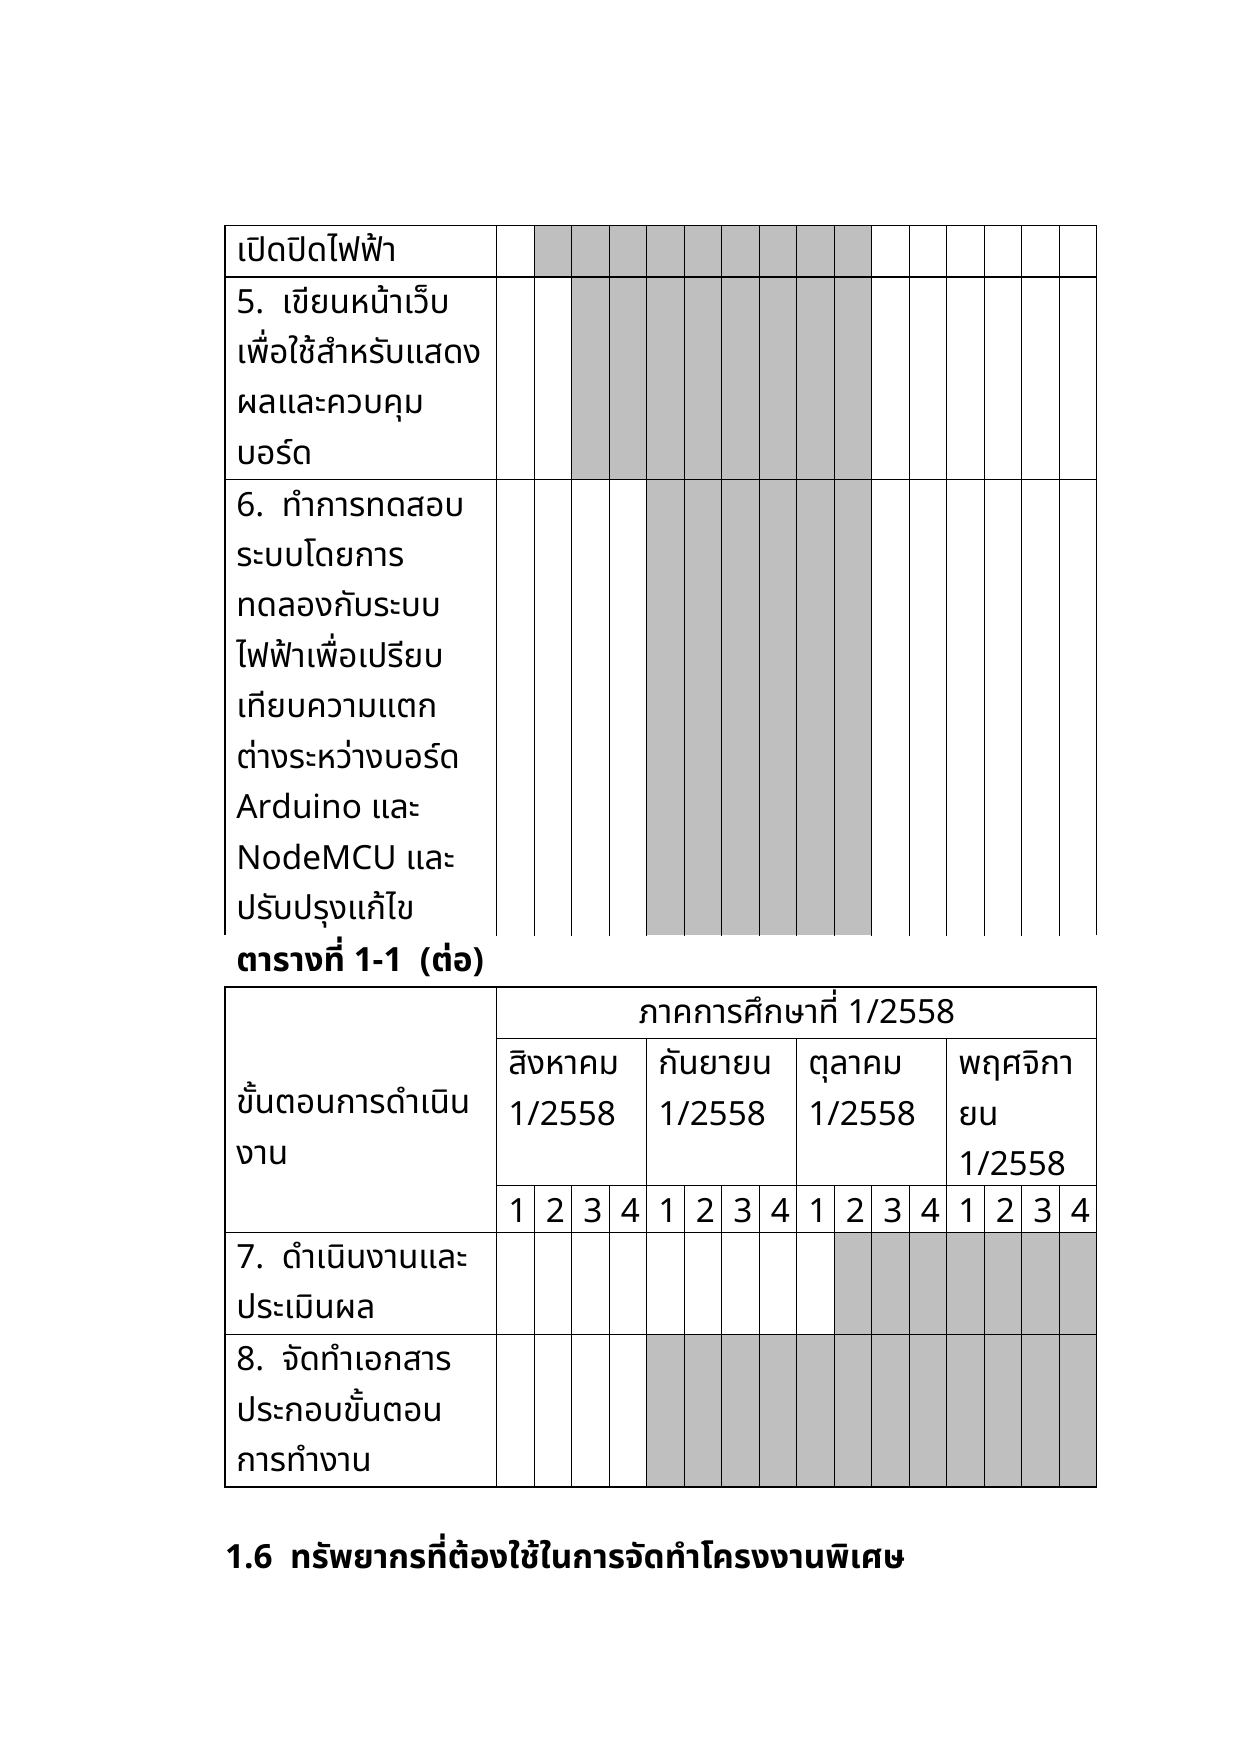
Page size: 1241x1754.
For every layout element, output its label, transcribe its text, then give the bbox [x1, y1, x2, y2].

table_cell [722, 1335, 759, 1486]
table_cell [1022, 480, 1059, 935]
table_cell [947, 226, 984, 276]
table_cell 6. ทำการทดสอบระบบโดยการทดลองกับระบบไฟฟ้าเพื่อเปรียบเทียบความแตกต่างระหว่างบอร์ด Arduino และ NodeMCU และปรับปรุงแก้ไข [226, 480, 496, 935]
table_cell [685, 480, 721, 935]
table_cell [572, 278, 609, 479]
table_cell [910, 278, 946, 479]
table_cell [722, 480, 759, 935]
table_cell [1060, 1335, 1096, 1486]
table_cell [497, 278, 534, 479]
table_cell [647, 1233, 684, 1334]
table_cell [985, 1233, 1021, 1334]
table_cell [685, 1233, 721, 1334]
table_cell [760, 278, 796, 479]
table_cell [985, 480, 1021, 935]
table_cell [760, 480, 796, 935]
table_cell [497, 1335, 534, 1486]
table_cell [947, 1233, 984, 1334]
table_cell 5. เขียนหน้าเว็บเพื่อใช้สำหรับแสดงผลและควบคุมบอร์ด [226, 278, 496, 479]
table_cell [610, 1335, 646, 1486]
table_cell [835, 480, 871, 935]
table_cell พฤศจิกายน 1/2558 [947, 1039, 1096, 1185]
table_cell [872, 226, 909, 276]
table_cell [535, 480, 571, 935]
table_cell [947, 480, 984, 935]
table_cell [1060, 480, 1096, 935]
table_cell [872, 1335, 909, 1486]
table_cell [722, 226, 759, 276]
table_cell [1022, 278, 1059, 479]
table_cell ตุลาคม 1/2558 [797, 1039, 946, 1185]
table_cell 2 [835, 1186, 871, 1232]
table_cell [647, 480, 684, 935]
table_cell [910, 1335, 946, 1486]
table_cell [872, 278, 909, 479]
table_cell กันยายน 1/2558 [647, 1039, 796, 1185]
table_cell [647, 1335, 684, 1486]
table_cell 8. จัดทำเอกสารประกอบขั้นตอนการทำงาน [226, 1335, 496, 1486]
table_cell [910, 480, 946, 935]
table_cell [872, 480, 909, 935]
table_cell [835, 1335, 871, 1486]
table_cell [760, 226, 796, 276]
table_cell [985, 278, 1021, 479]
table_cell [647, 278, 684, 479]
table_cell 4 [760, 1186, 796, 1232]
table_cell [835, 278, 871, 479]
table_cell [610, 1233, 646, 1334]
table_cell [497, 480, 534, 935]
table_cell [647, 226, 684, 276]
table_cell [835, 226, 871, 276]
table_cell 4 [1060, 1186, 1096, 1232]
table_cell [610, 480, 646, 935]
table_cell [572, 480, 609, 935]
table_cell [1022, 1233, 1059, 1334]
table_cell [1060, 226, 1096, 276]
text 1.6 ทรัพยากรที่ต้องใช้ในการจัดทำโครงงานพิเศษ [225, 1533, 1090, 1583]
table_cell [1022, 1335, 1059, 1486]
table_cell 3 [872, 1186, 909, 1232]
table_cell [797, 226, 834, 276]
table_cell [985, 226, 1021, 276]
table_cell 3 [1022, 1186, 1059, 1232]
table_cell [535, 1335, 571, 1486]
table_cell 3 [722, 1186, 759, 1232]
table_cell 2 [985, 1186, 1021, 1232]
table_cell [1022, 226, 1059, 276]
table_cell [760, 1233, 796, 1334]
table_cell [226, 226, 496, 276]
table_cell [685, 278, 721, 479]
table_cell สิงหาคม 1/2558 [497, 1039, 646, 1185]
table_cell [497, 1233, 534, 1334]
table_cell [797, 480, 834, 935]
table_cell 4 [610, 1186, 646, 1232]
table_cell [1060, 1233, 1096, 1334]
table_cell [497, 226, 534, 276]
table_cell [535, 1233, 571, 1334]
table_cell ตารางที่ 1-1 (ต่อ) [226, 936, 1096, 986]
table_cell [872, 1233, 909, 1334]
table_cell [572, 1233, 609, 1334]
table_cell [910, 1233, 946, 1334]
table_cell [985, 1335, 1021, 1486]
table_cell [1060, 278, 1096, 479]
table_cell [797, 1233, 834, 1334]
table_cell [572, 1335, 609, 1486]
table_cell 1 [947, 1186, 984, 1232]
table_cell [535, 226, 571, 276]
table_cell 1 [647, 1186, 684, 1232]
table_cell [910, 226, 946, 276]
table_cell [685, 1335, 721, 1486]
table_cell [610, 226, 646, 276]
table_cell [797, 278, 834, 479]
table_cell 7. ดำเนินงานและประเมินผล [226, 1233, 496, 1334]
table_cell [947, 278, 984, 479]
table_cell 3 [572, 1186, 609, 1232]
table_cell ขั้นตอนการดำเนินงาน [226, 988, 496, 1232]
table_cell [797, 1335, 834, 1486]
table_cell [722, 278, 759, 479]
table_cell [722, 1233, 759, 1334]
table_cell 4 [910, 1186, 946, 1232]
table_cell [535, 278, 571, 479]
table_cell [760, 1335, 796, 1486]
table_cell ภาคการศึกษาที่ 1/2558 [497, 988, 1096, 1038]
table_cell 1 [497, 1186, 534, 1232]
table_cell 1 [797, 1186, 834, 1232]
table_cell [572, 226, 609, 276]
table_cell 2 [685, 1186, 721, 1232]
table_cell [610, 278, 646, 479]
table_cell 2 [535, 1186, 571, 1232]
table_cell [835, 1233, 871, 1334]
table_cell [685, 226, 721, 276]
table_cell [947, 1335, 984, 1486]
